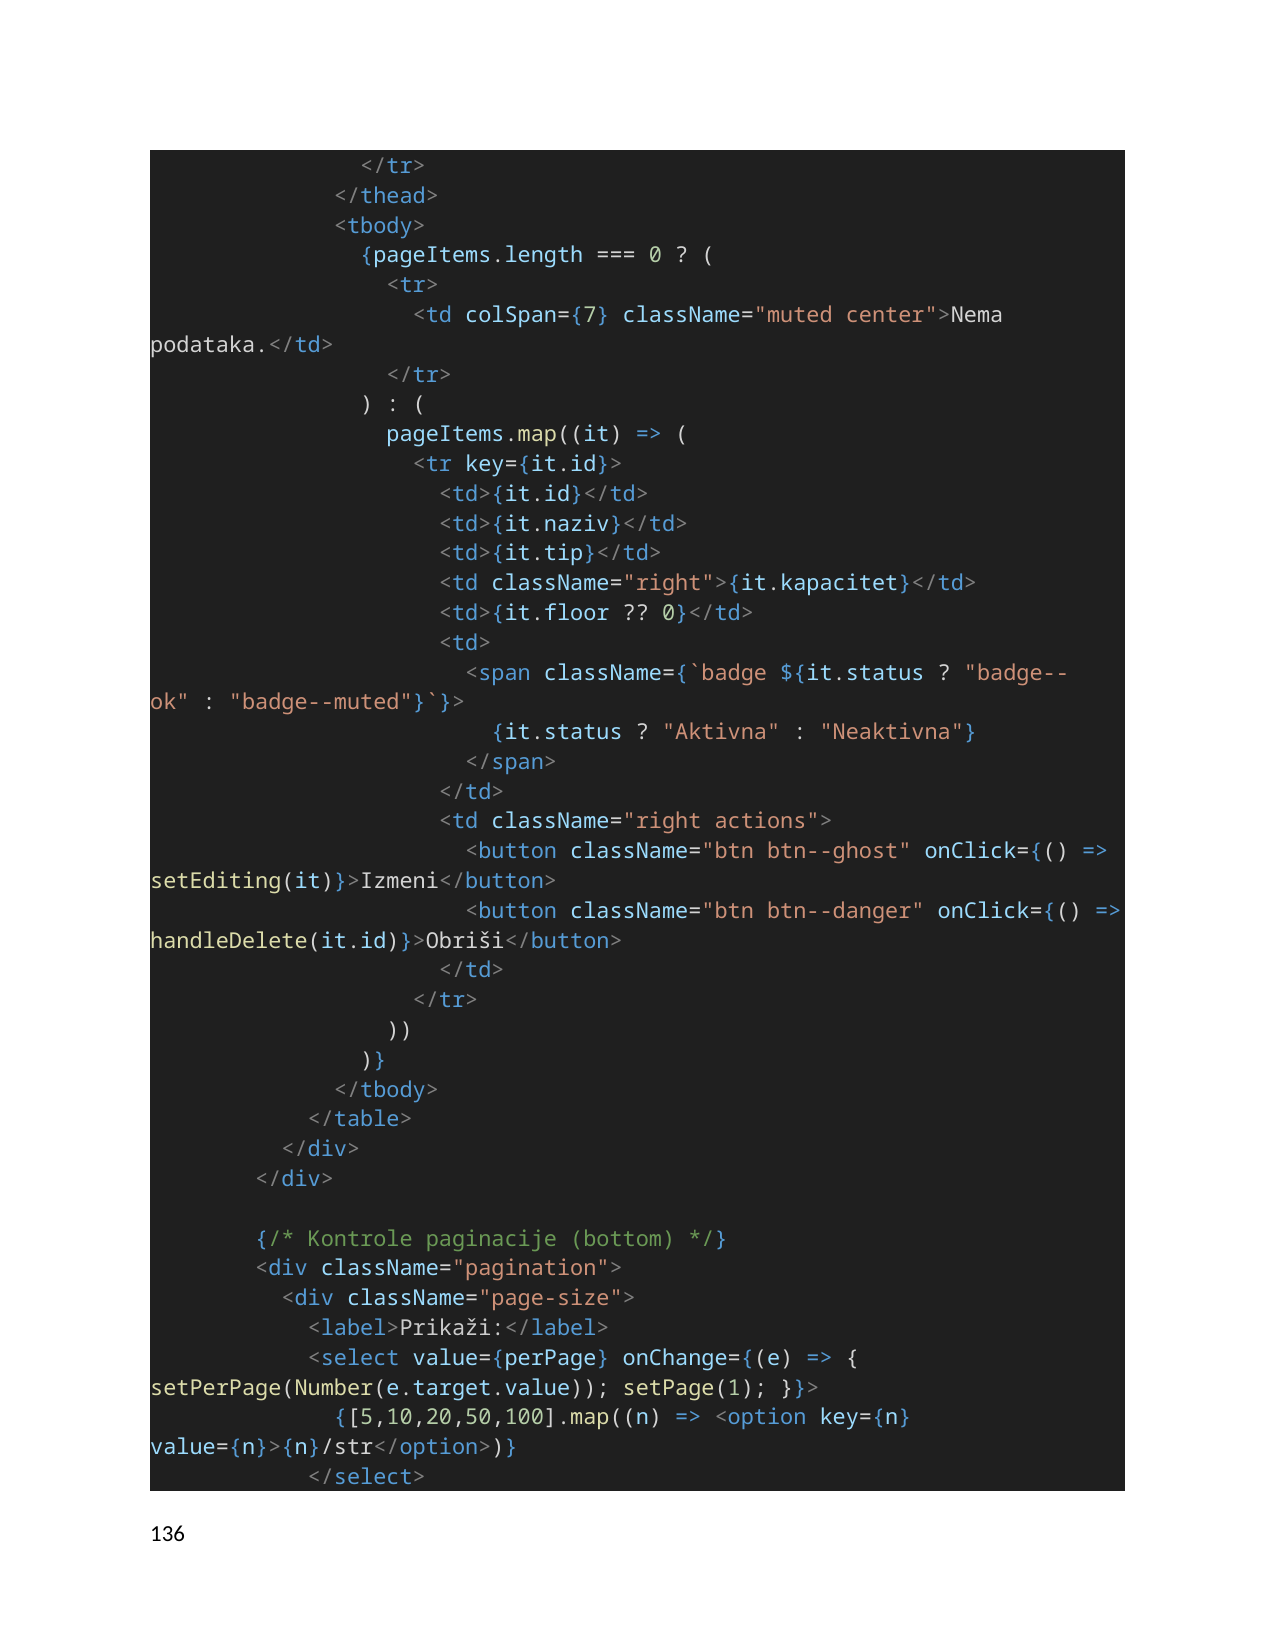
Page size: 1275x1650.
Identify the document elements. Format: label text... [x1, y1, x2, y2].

text pageItems.map((it) => ( [150, 418, 1125, 448]
text <select value={perPage} onChange={(e) => { setPerPage(Number(e.target.value)); setPage(1); }}> [150, 1342, 1125, 1401]
text {pageItems.length === 0 ? ( [150, 239, 1125, 269]
text <button className="btn btn--ghost" onClick={() => setEditing(it)}>Izmeni</button> [150, 835, 1125, 895]
text </tr> [150, 150, 1125, 180]
text </td> [150, 954, 1125, 984]
text <td> [150, 627, 1125, 656]
text </td> [150, 776, 1125, 805]
text </tr> [150, 984, 1125, 1014]
text </select> [150, 1461, 1125, 1491]
text )) [150, 1014, 1125, 1044]
text <label>Prikaži:</label> [150, 1312, 1125, 1342]
text <td className="right actions"> [150, 805, 1125, 835]
text <td className="right">{it.kapacitet}</td> [150, 567, 1125, 597]
text <td>{it.floor ?? 0}</td> [150, 597, 1125, 627]
text </thead> [150, 180, 1125, 209]
text {it.status ? "Aktivna" : "Neaktivna"} [150, 716, 1125, 746]
text </div> [150, 1133, 1125, 1163]
text </span> [150, 746, 1125, 776]
text <tbody> [150, 209, 1125, 239]
text {[5,10,20,50,100].map((n) => <option key={n} value={n}>{n}/str</option>)} [150, 1401, 1125, 1461]
text </div> [150, 1163, 1125, 1193]
text </tr> [150, 358, 1125, 388]
text <td>{it.tip}</td> [150, 537, 1125, 567]
text )} [150, 1044, 1125, 1073]
text <div className="pagination"> [150, 1252, 1125, 1282]
text <td colSpan={7} className="muted center">Nema podataka.</td> [150, 299, 1125, 358]
text ) : ( [150, 388, 1125, 418]
text </tbody> [150, 1073, 1125, 1103]
text <td>{it.id}</td> [150, 478, 1125, 507]
text </table> [150, 1103, 1125, 1133]
text <tr key={it.id}> [150, 448, 1125, 478]
text <td>{it.naziv}</td> [150, 507, 1125, 537]
text <span className={`badge ${it.status ? "badge--ok" : "badge--muted"}`}> [150, 656, 1125, 716]
text <tr> [150, 269, 1125, 299]
text <button className="btn btn--danger" onClick={() => handleDelete(it.id)}>Obriši</button> [150, 895, 1125, 954]
text <div className="page-size"> [150, 1282, 1125, 1312]
text {/* Kontrole paginacije (bottom) */} [150, 1222, 1125, 1252]
